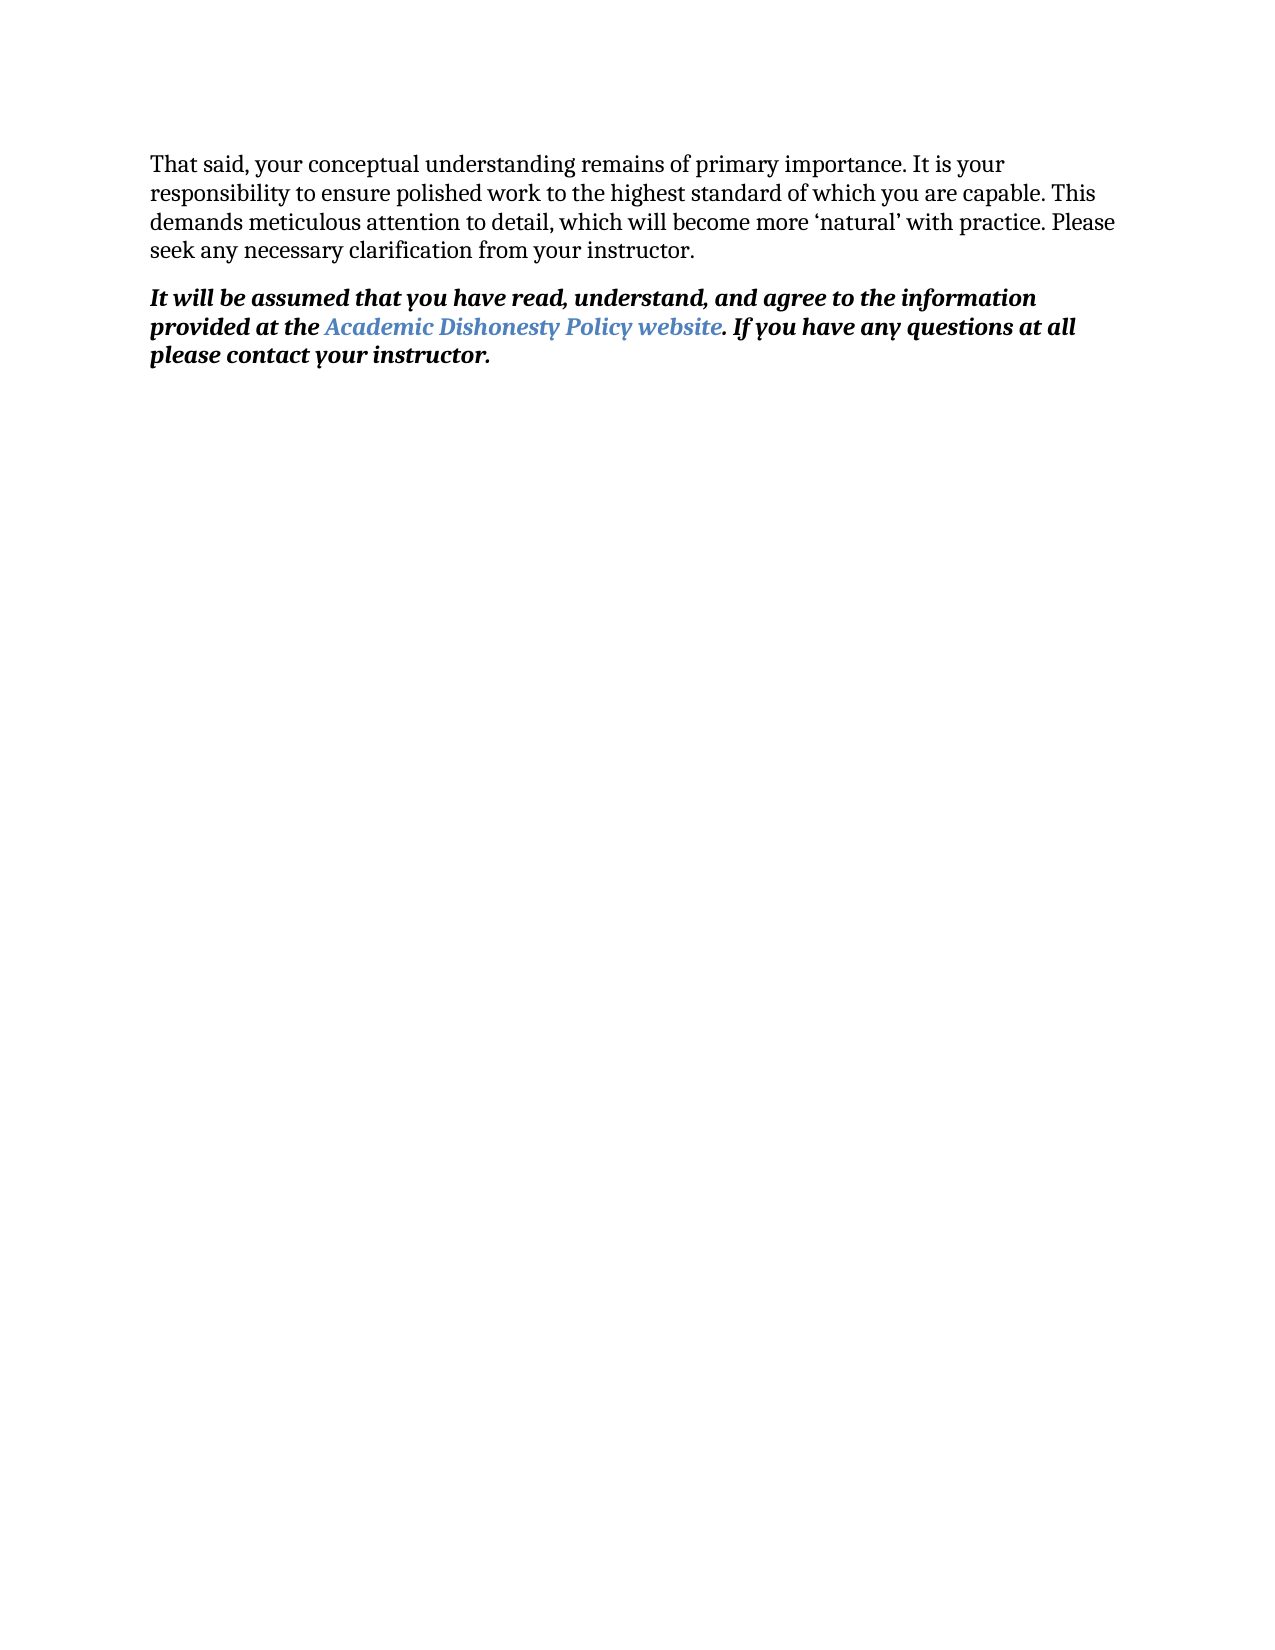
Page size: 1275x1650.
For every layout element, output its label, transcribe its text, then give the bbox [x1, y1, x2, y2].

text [150, 150, 1125, 265]
text It will be assumed that you have read, understand, and agree to the information provided at the Academic Dishonesty Policy website. If you have any questions at all please contact your instructor. [150, 284, 1125, 370]
